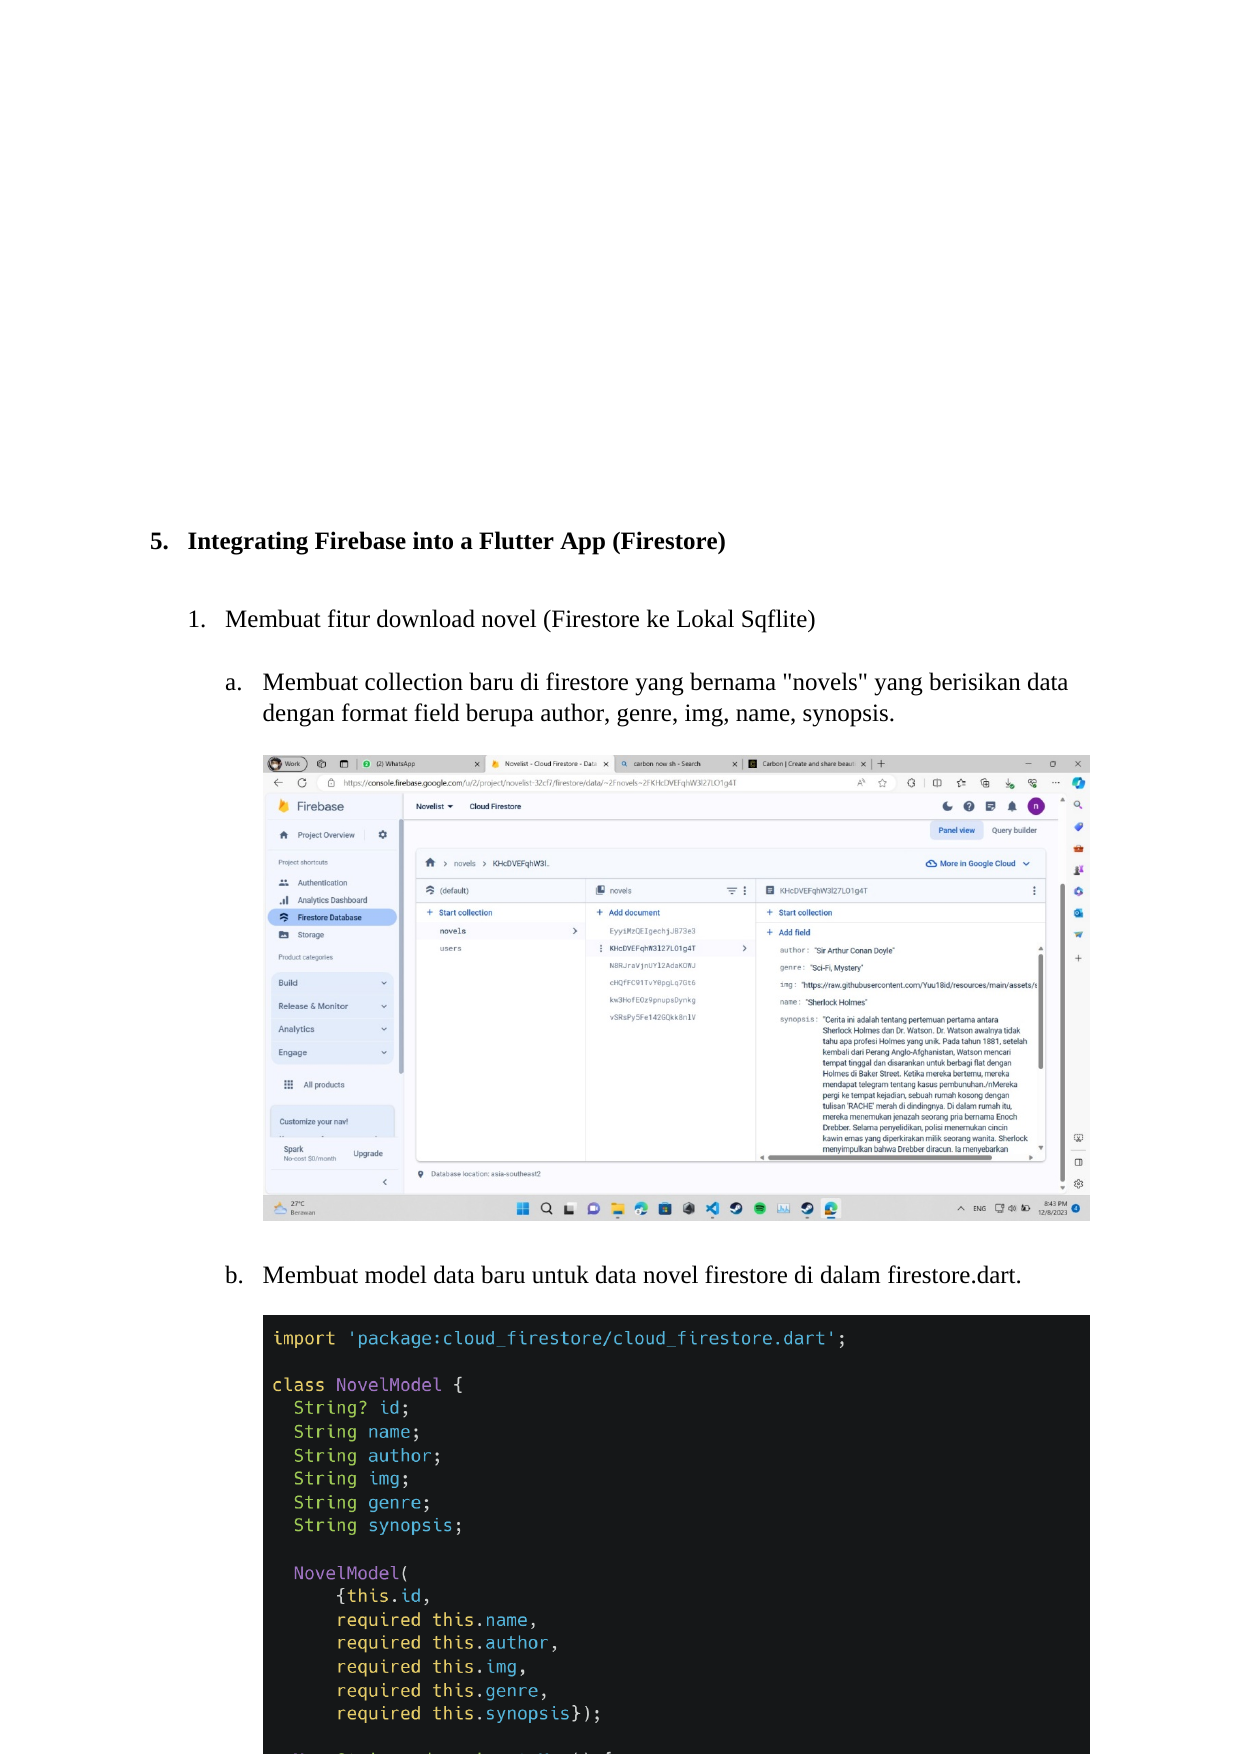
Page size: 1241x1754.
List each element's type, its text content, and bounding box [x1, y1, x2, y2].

list Membuat fitur download novel (Firestore ke Lokal Sqflite) [187, 604, 1090, 633]
list Membuat collection baru di firestore yang bernama "novels" yang berisikan data dengan format field berupa author, genre, img, name, synopsis. [225, 667, 1090, 726]
subtitle Integrating Firebase into a Flutter App (Firestore) [150, 526, 1090, 554]
picture [263, 755, 1090, 1221]
list Membuat model data baru untuk data novel firestore di dalam firestore.dart. [225, 1260, 1090, 1289]
picture [263, 1315, 1090, 1754]
